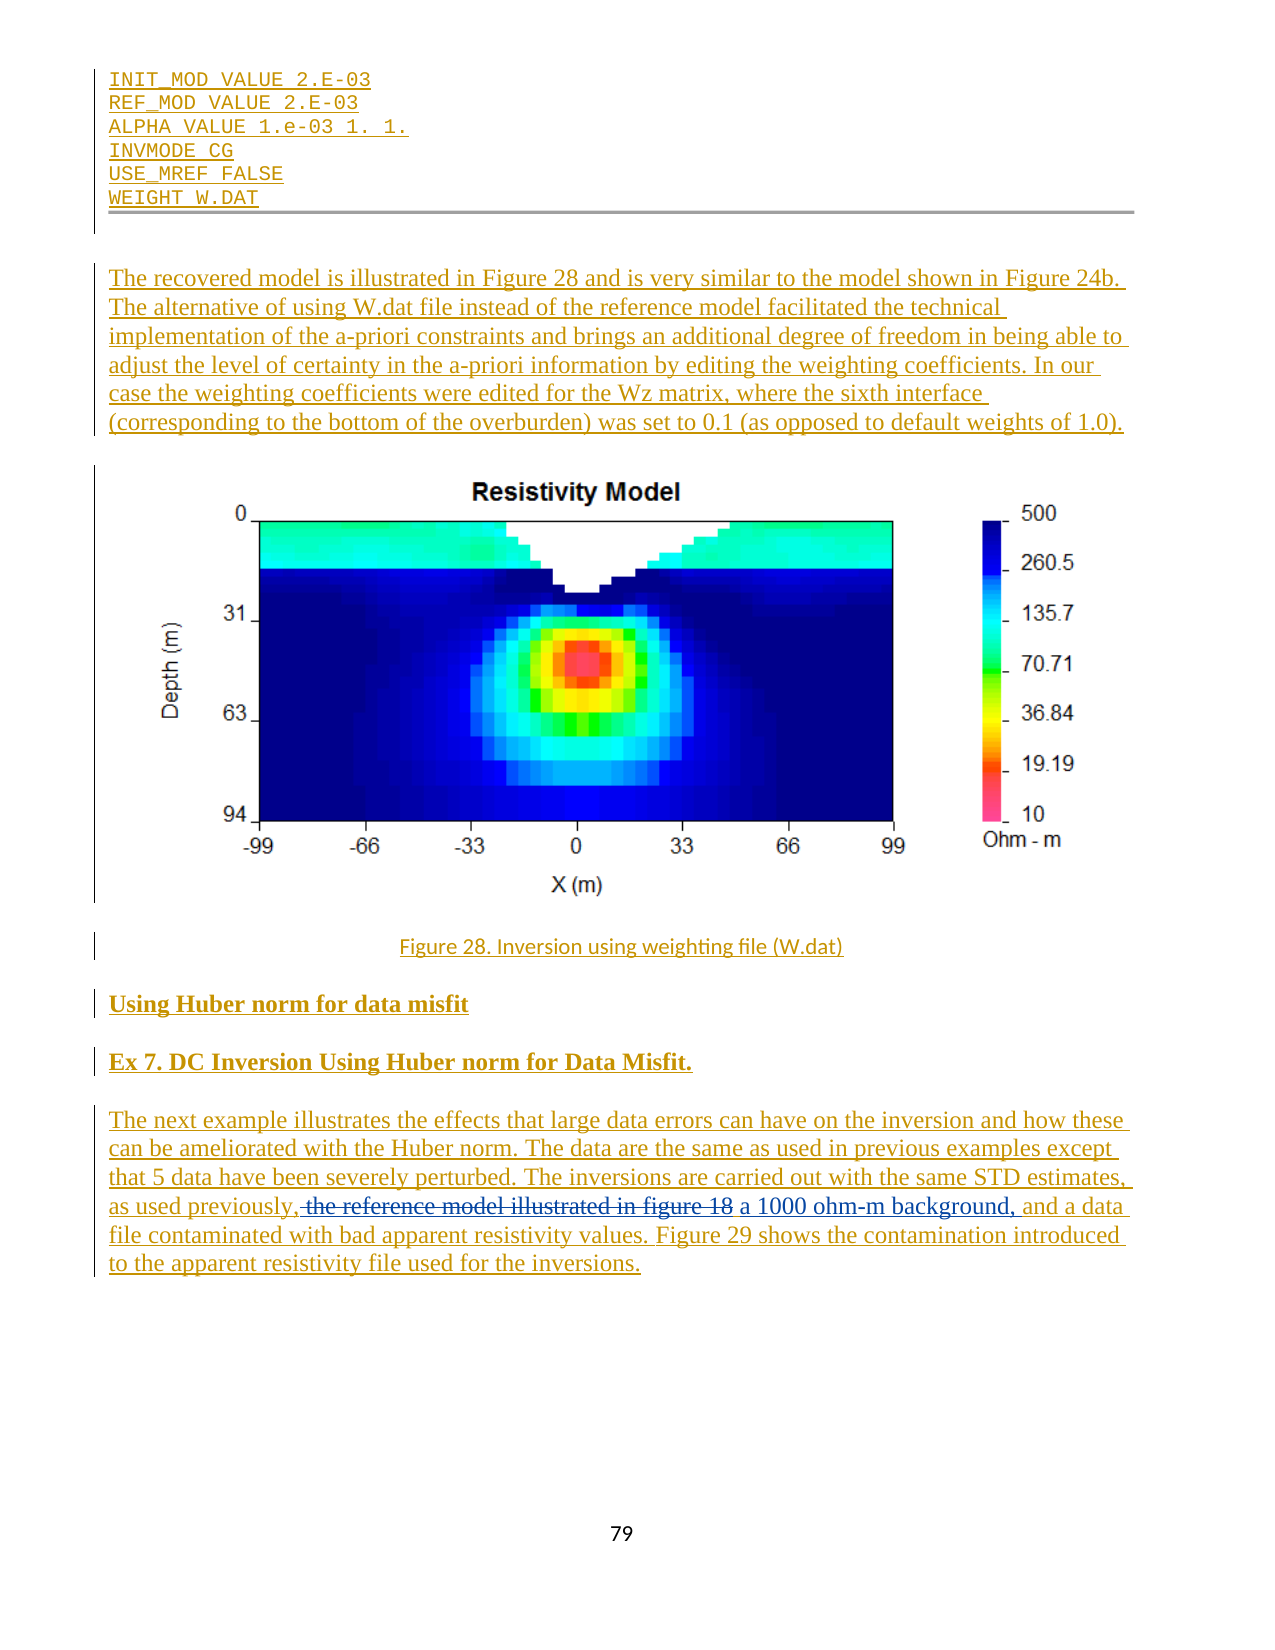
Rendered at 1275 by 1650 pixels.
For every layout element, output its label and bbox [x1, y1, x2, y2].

picture [150, 465, 1093, 903]
